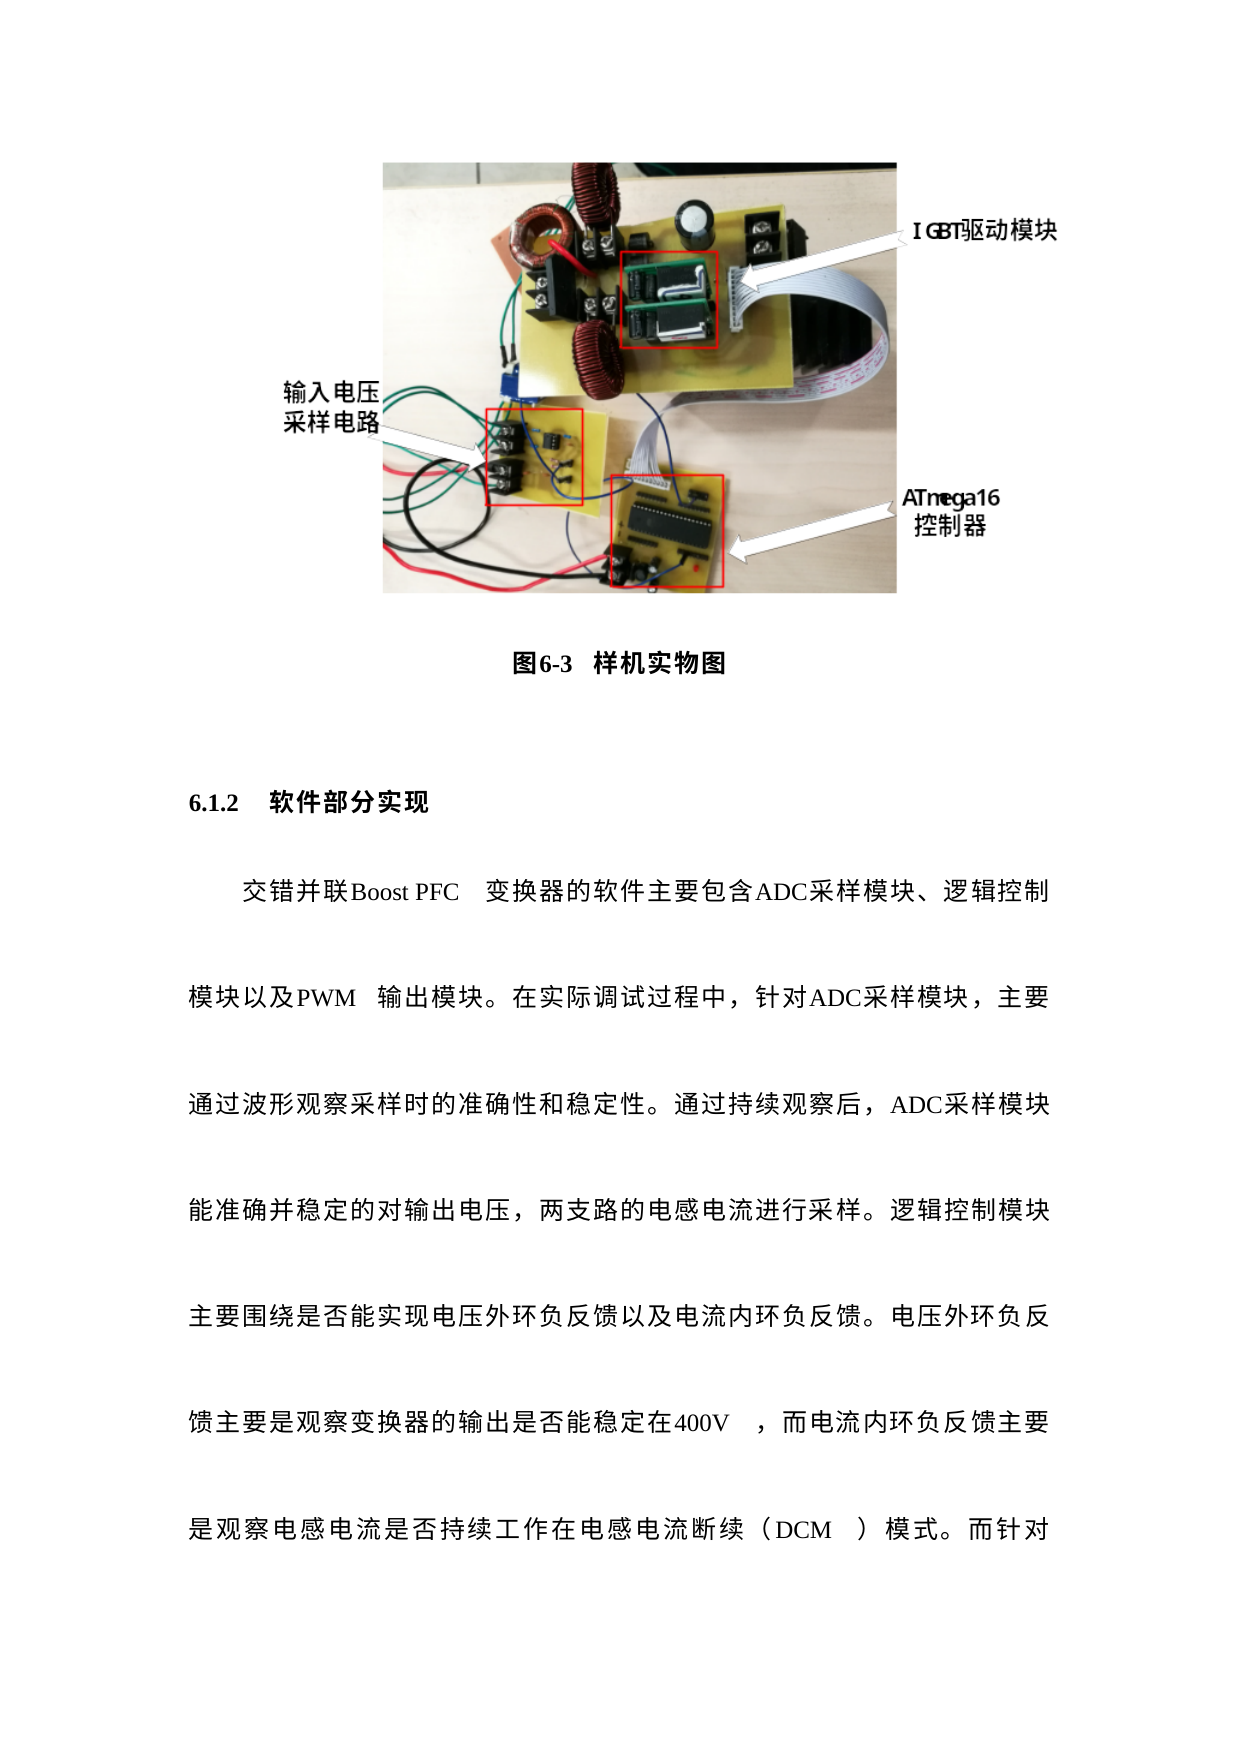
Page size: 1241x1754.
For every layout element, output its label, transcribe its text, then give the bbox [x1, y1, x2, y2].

text 图6-3样机实物图 [188, 627, 1052, 697]
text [188, 854, 1052, 1563]
text 6.1.2 软件部分实现 [188, 765, 1052, 836]
